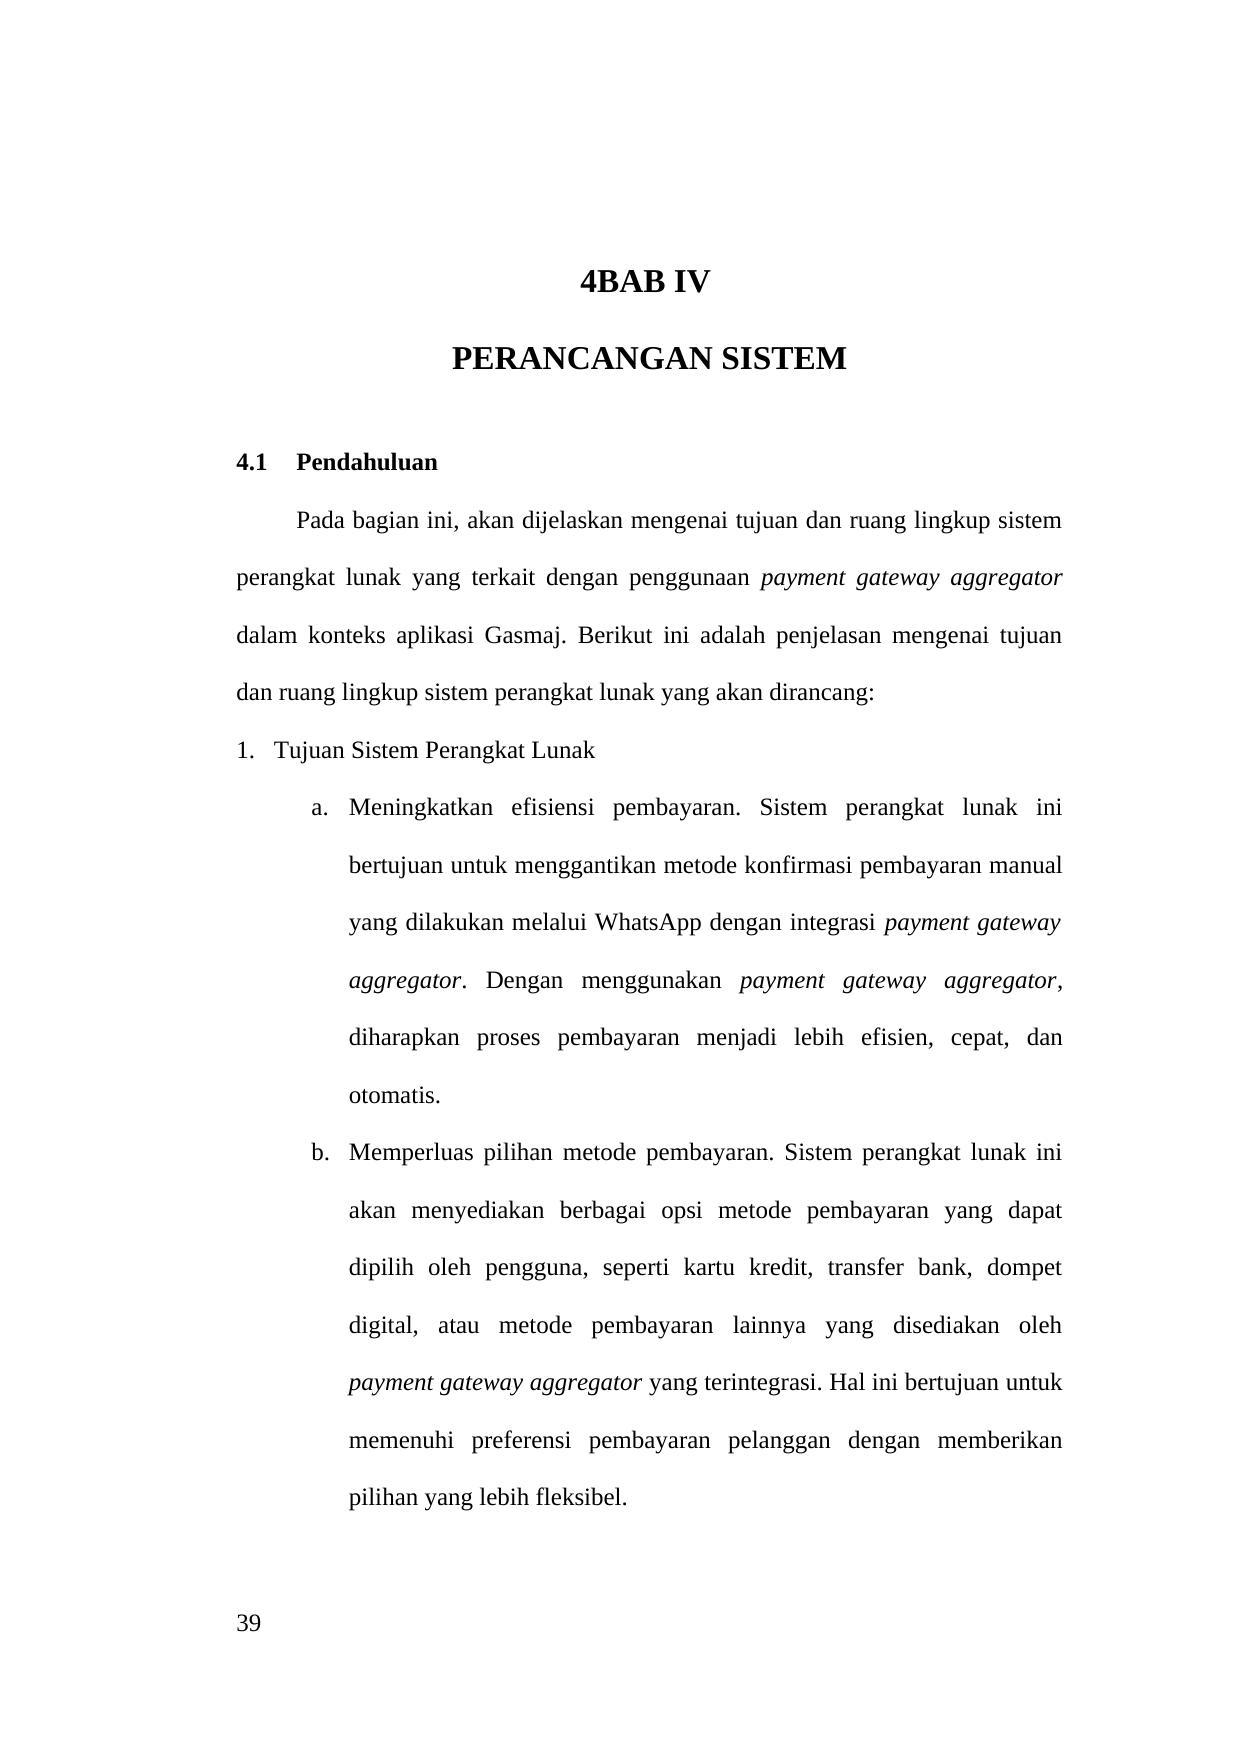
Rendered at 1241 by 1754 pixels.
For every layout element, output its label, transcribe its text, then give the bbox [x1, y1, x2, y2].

text Pada bagian ini, akan dijelaskan mengenai tujuan dan ruang lingkup sistem perangkat lunak yang terkait dengan penggunaan payment gateway aggregator dalam konteks aplikasi Gasmaj. Berikut ini adalah penjelasan mengenai tujuan dan ruang lingkup sistem perangkat lunak yang akan dirancang: [236, 505, 1063, 706]
list Meningkatkan efisiensi pembayaran. Sistem perangkat lunak ini bertujuan untuk menggantikan metode konfirmasi pembayaran manual yang dilakukan melalui WhatsApp dengan integrasi payment gateway aggregator. Dengan menggunakan payment gateway aggregator, diharapkan proses pembayaran menjadi lebih efisien, cepat, dan otomatis. [311, 792, 1063, 1109]
subtitle Pendahuluan [236, 447, 1063, 476]
subtitle BAB IV PERANCANGAN SISTEM [236, 261, 1063, 376]
list Tujuan Sistem Perangkat Lunak [236, 735, 1063, 764]
list Memperluas pilihan metode pembayaran. Sistem perangkat lunak ini akan menyediakan berbagai opsi metode pembayaran yang dapat dipilih oleh pengguna, seperti kartu kredit, transfer bank, dompet digital, atau metode pembayaran lainnya yang disediakan oleh payment gateway aggregator yang terintegrasi. Hal ini bertujuan untuk memenuhi preferensi pembayaran pelanggan dengan memberikan pilihan yang lebih fleksibel. [311, 1137, 1063, 1511]
